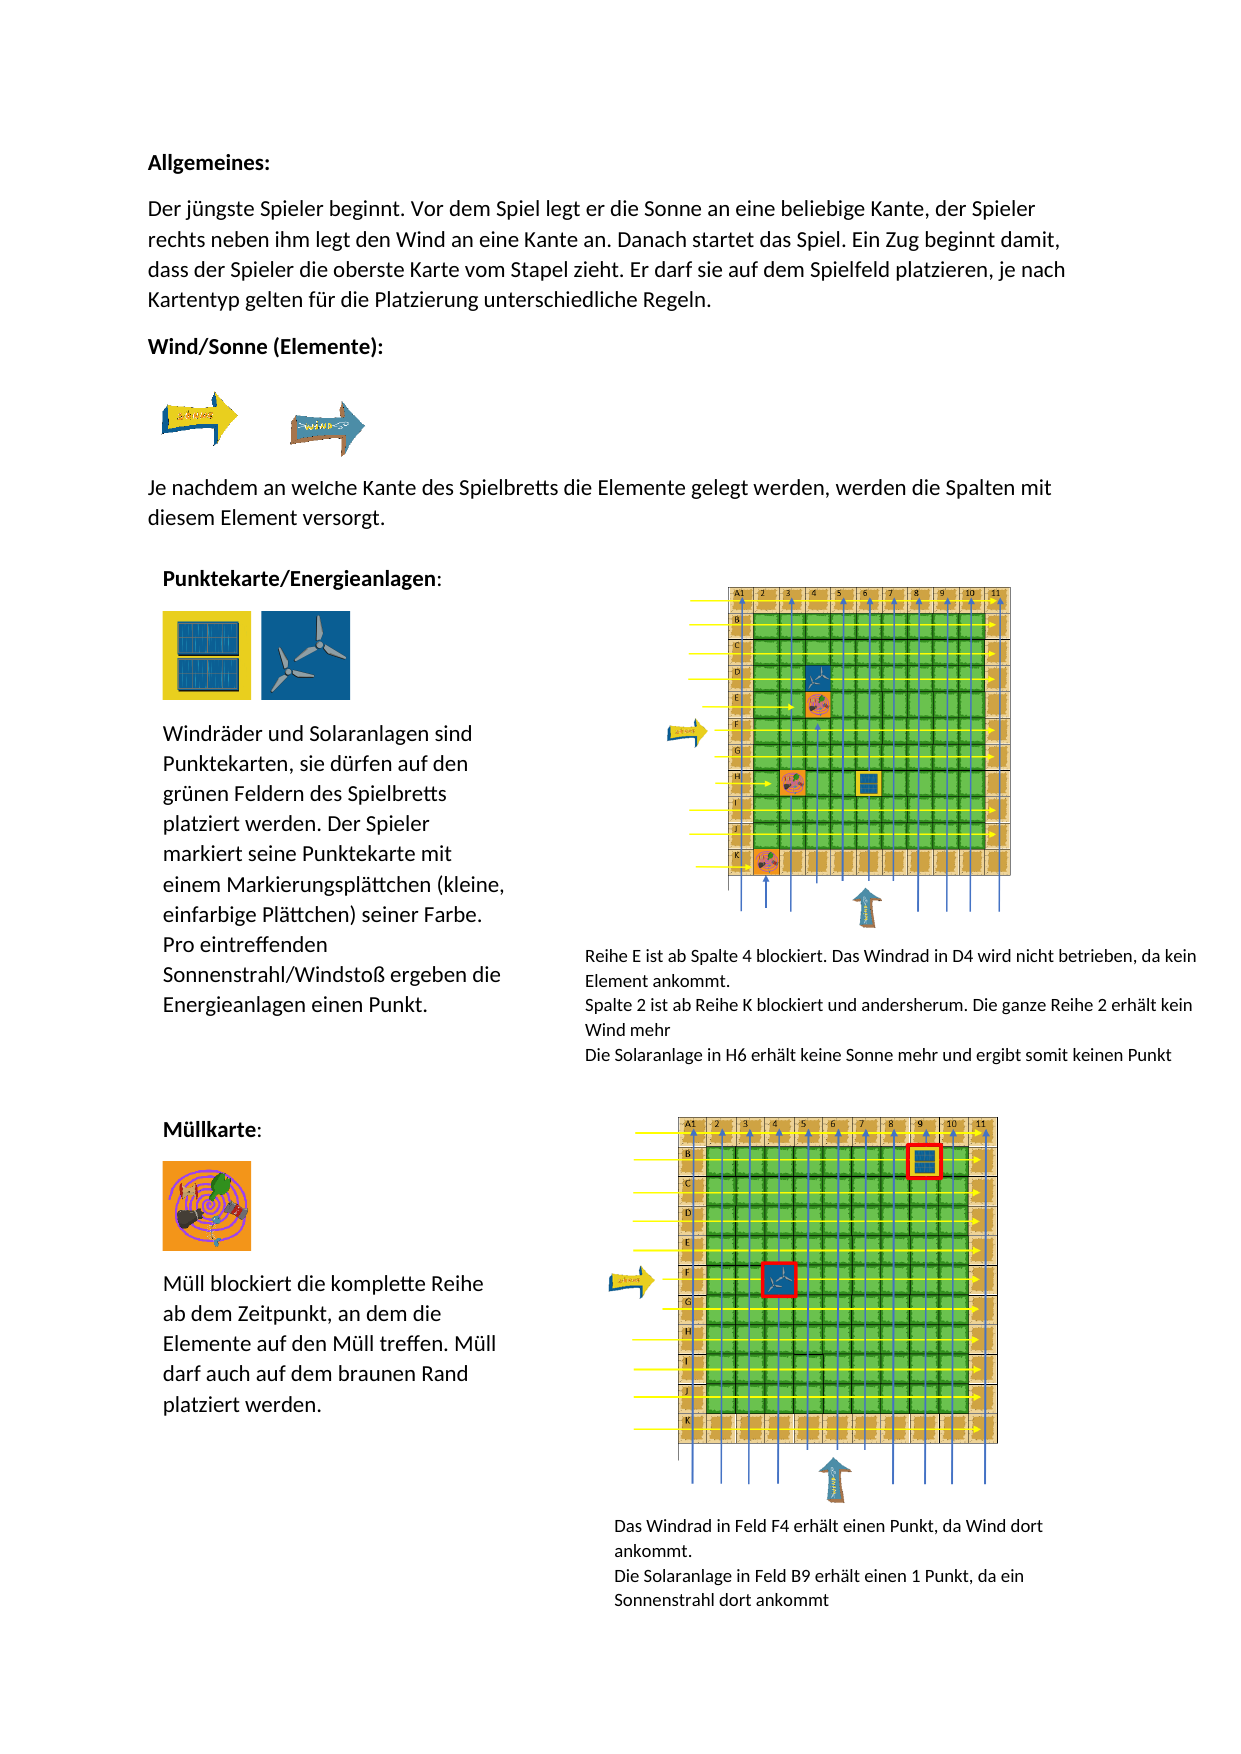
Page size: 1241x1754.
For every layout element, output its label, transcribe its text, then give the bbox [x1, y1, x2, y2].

text Je nachdem an welche Kante des Spielbretts die Elemente gelegt werden, werden die Spalten mit diesem Element versorgt. [148, 473, 1093, 531]
picture [604, 1115, 1019, 1506]
picture [276, 380, 377, 481]
picture [147, 369, 250, 470]
text Allgemeines: [148, 148, 1093, 176]
picture [261, 611, 350, 700]
picture [162, 1161, 252, 1251]
text Der jüngste Spieler beginnt. Vor dem Spiel legt er die Sonne an eine beliebige Kante, der Spieler rechts neben ihm legt den Wind an eine Kante an. Danach startet das Spiel. Ein Zug beginnt damit, dass der Spieler die oberste Karte vom Stapel zieht. Er darf sie auf dem Spielfeld platzieren, je nach Kartentyp gelten für die Platzierung unterschiedliche Regeln. [148, 194, 1093, 313]
picture [162, 611, 252, 700]
text Wind/Sonne (Elemente): [148, 332, 1093, 360]
picture [654, 574, 1021, 929]
